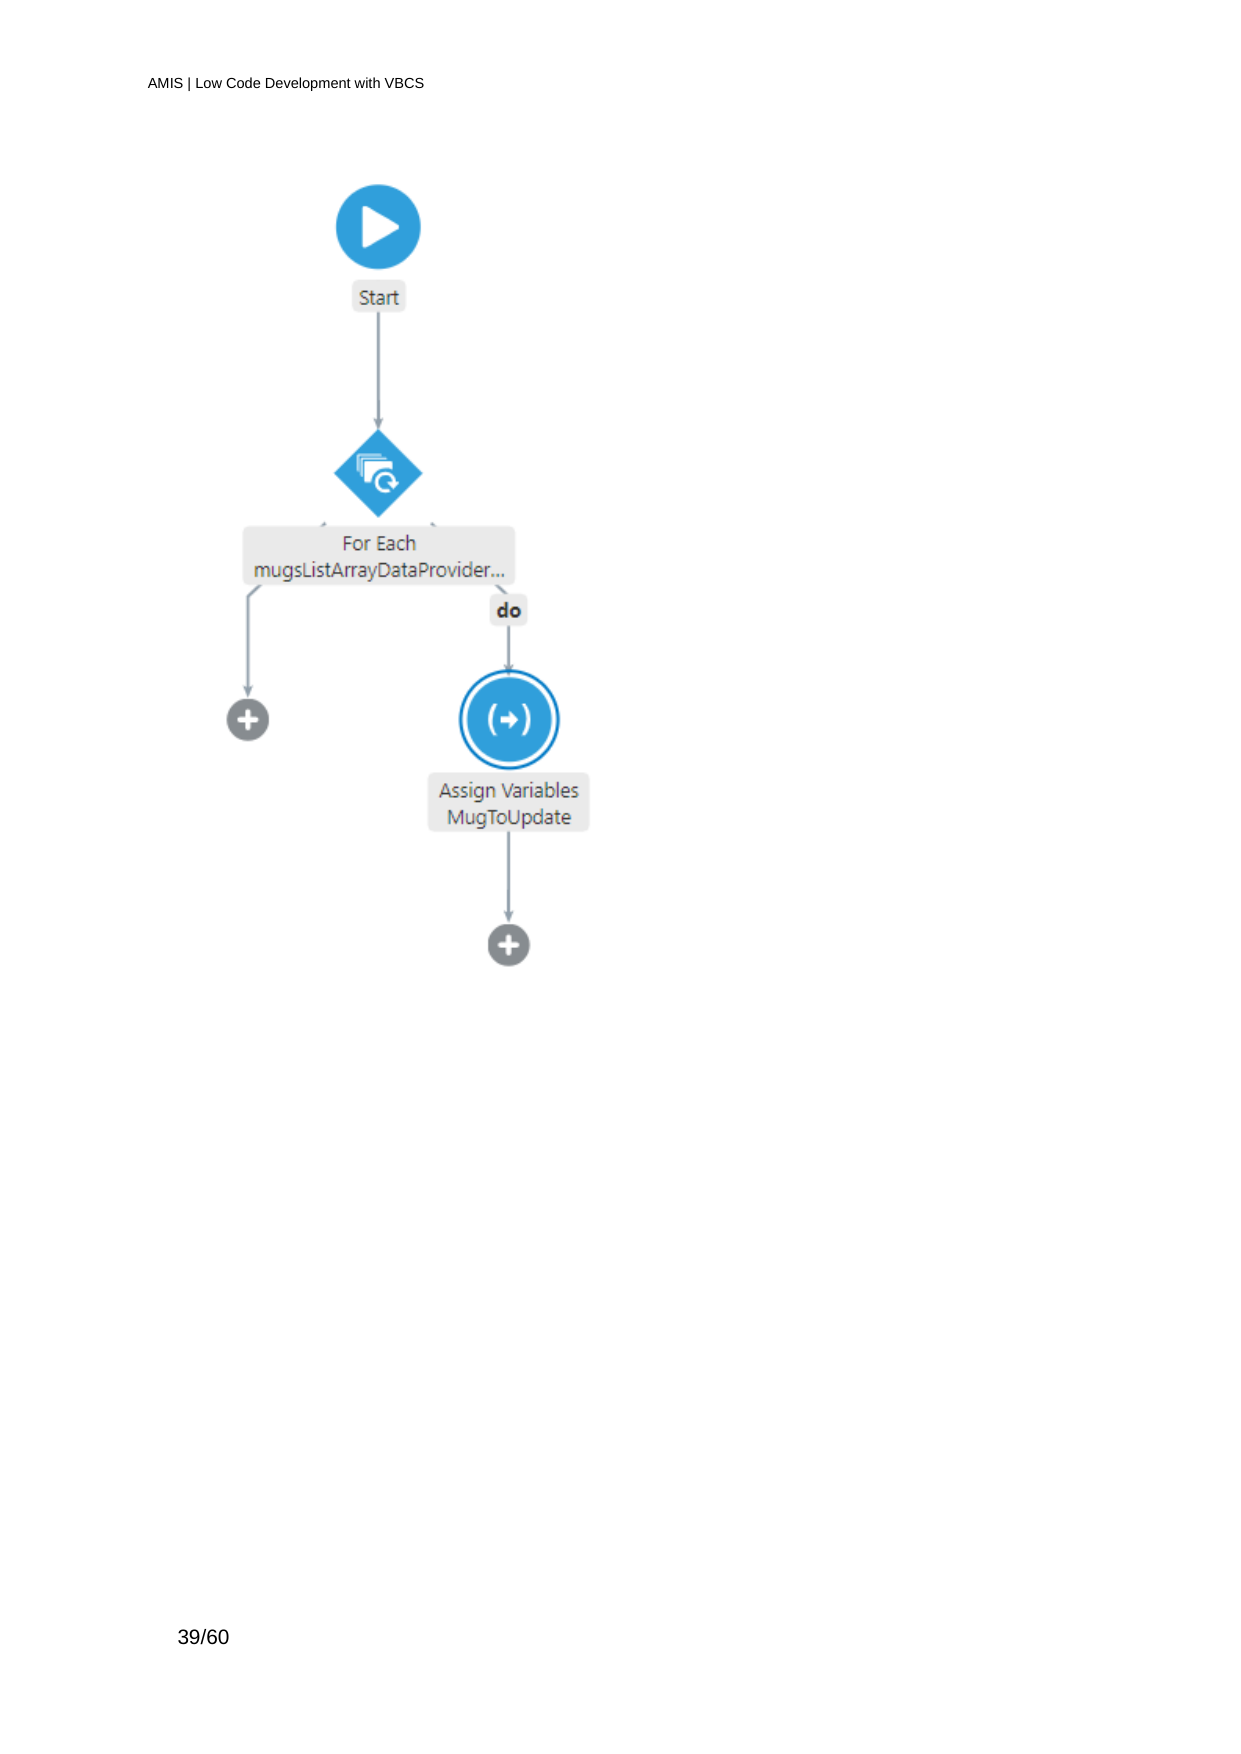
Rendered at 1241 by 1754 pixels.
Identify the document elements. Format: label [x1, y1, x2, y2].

picture [147, 147, 739, 1034]
